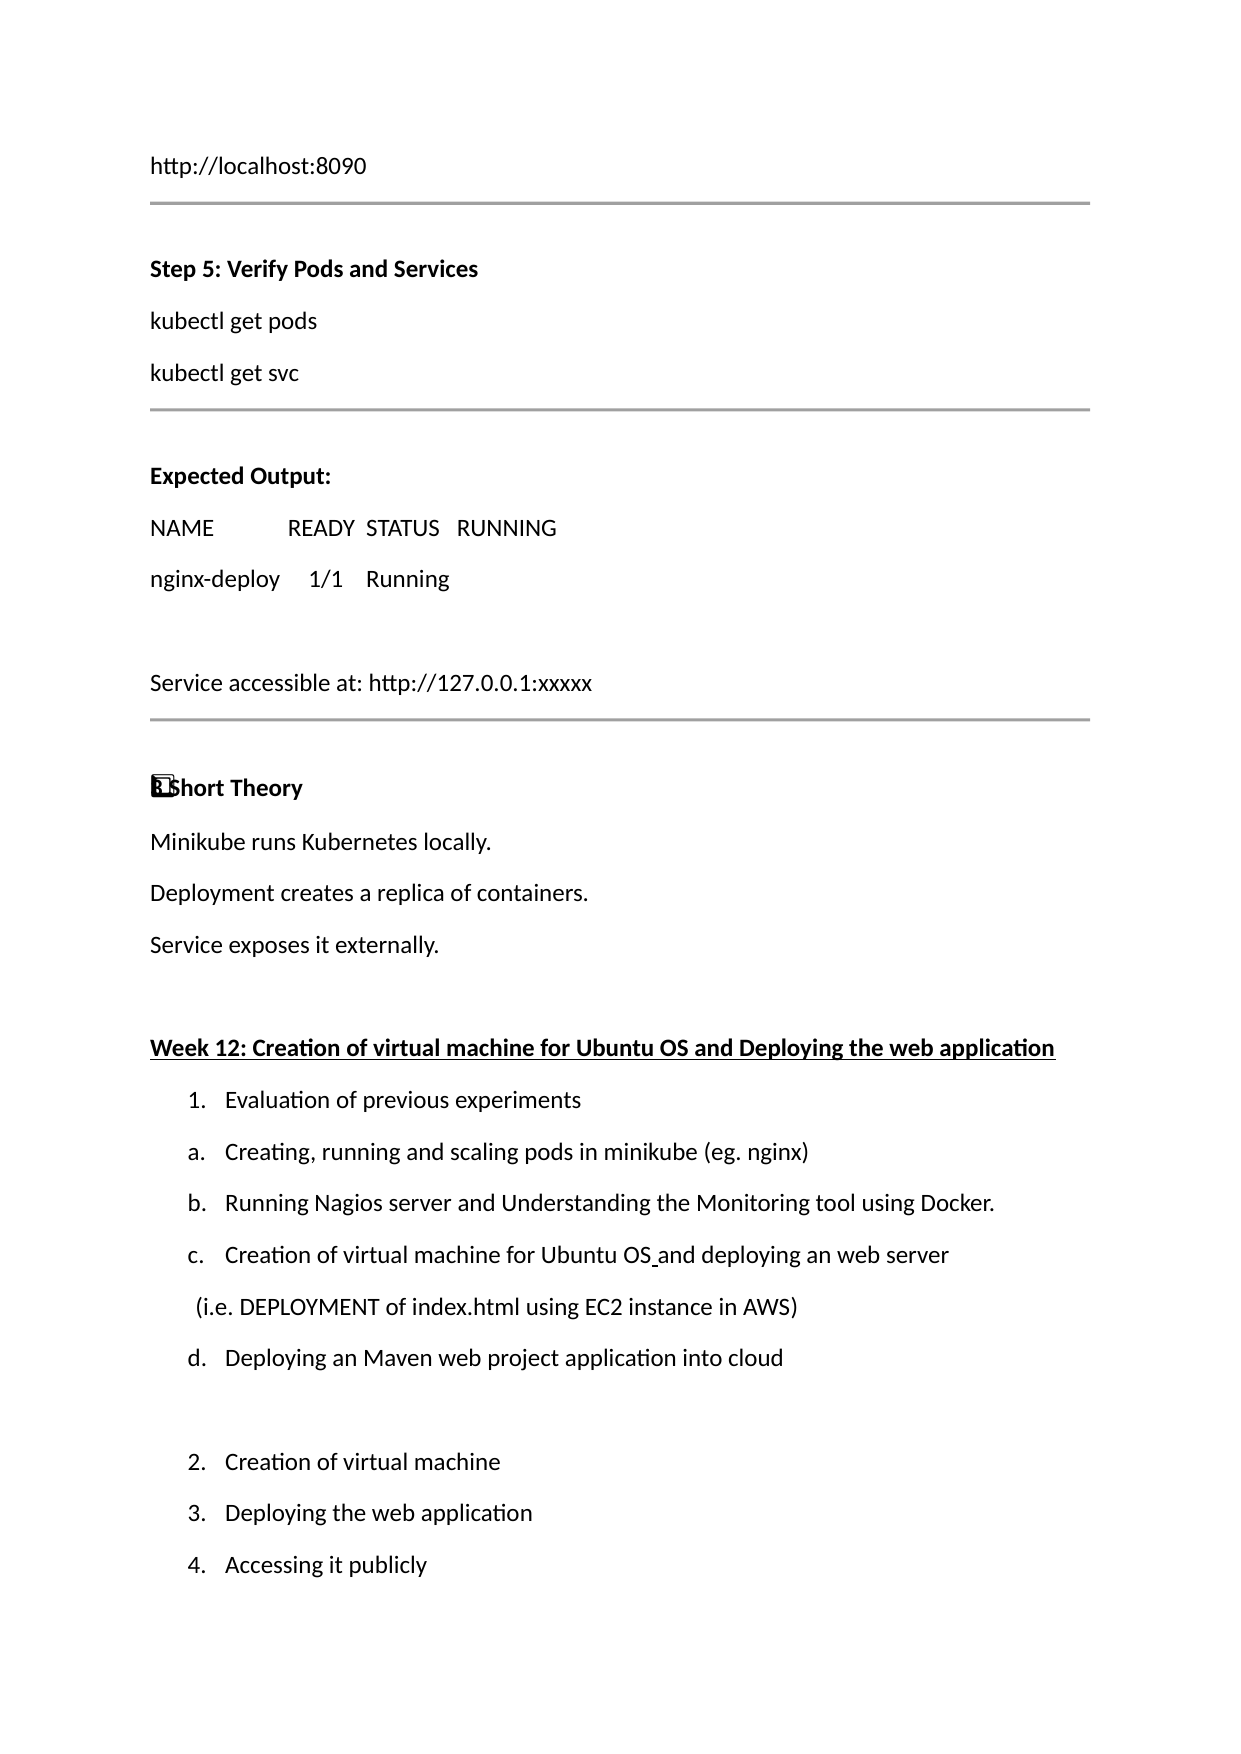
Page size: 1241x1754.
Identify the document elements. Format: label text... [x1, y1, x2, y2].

text nginx-deploy 1/1 Running [150, 563, 1090, 594]
list Accessing it publicly [187, 1549, 1090, 1580]
text (i.e. DEPLOYMENT of index.html using EC2 instance in AWS) [150, 1291, 1090, 1321]
text Minikube runs Kubernetes locally. [150, 826, 1090, 856]
text Week 12: Creation of virtual machine for Ubuntu OS and Deploying the web application [150, 1032, 1090, 1063]
text 3️⃣ Short Theory [150, 770, 1090, 804]
list Creation of virtual machine [187, 1446, 1090, 1476]
list Creating, running and scaling pods in minikube (eg. nginx) [187, 1136, 1090, 1166]
text Deployment creates a replica of containers. [150, 877, 1090, 908]
list Evaluation of previous experiments [187, 1084, 1090, 1115]
list Creation of virtual machine for Ubuntu OS and deploying an web server [187, 1239, 1090, 1270]
list Deploying an Maven web project application into cloud [187, 1342, 1090, 1373]
text kubectl get svc [150, 357, 1090, 387]
text NAME READY STATUS RUNNING [150, 512, 1090, 542]
text Step 5: Verify Pods and Services [150, 253, 1090, 284]
list Running Nagios server and Understanding the Monitoring tool using Docker. [187, 1187, 1090, 1218]
list Deploying the web application [187, 1497, 1090, 1528]
text Expected Output: [150, 460, 1090, 491]
text Service exposes it externally. [150, 929, 1090, 960]
text Service accessible at: http://127.0.0.1:xxxxx [150, 667, 1090, 697]
text kubectl get pods [150, 305, 1090, 336]
text http://localhost:8090 [150, 150, 1090, 181]
